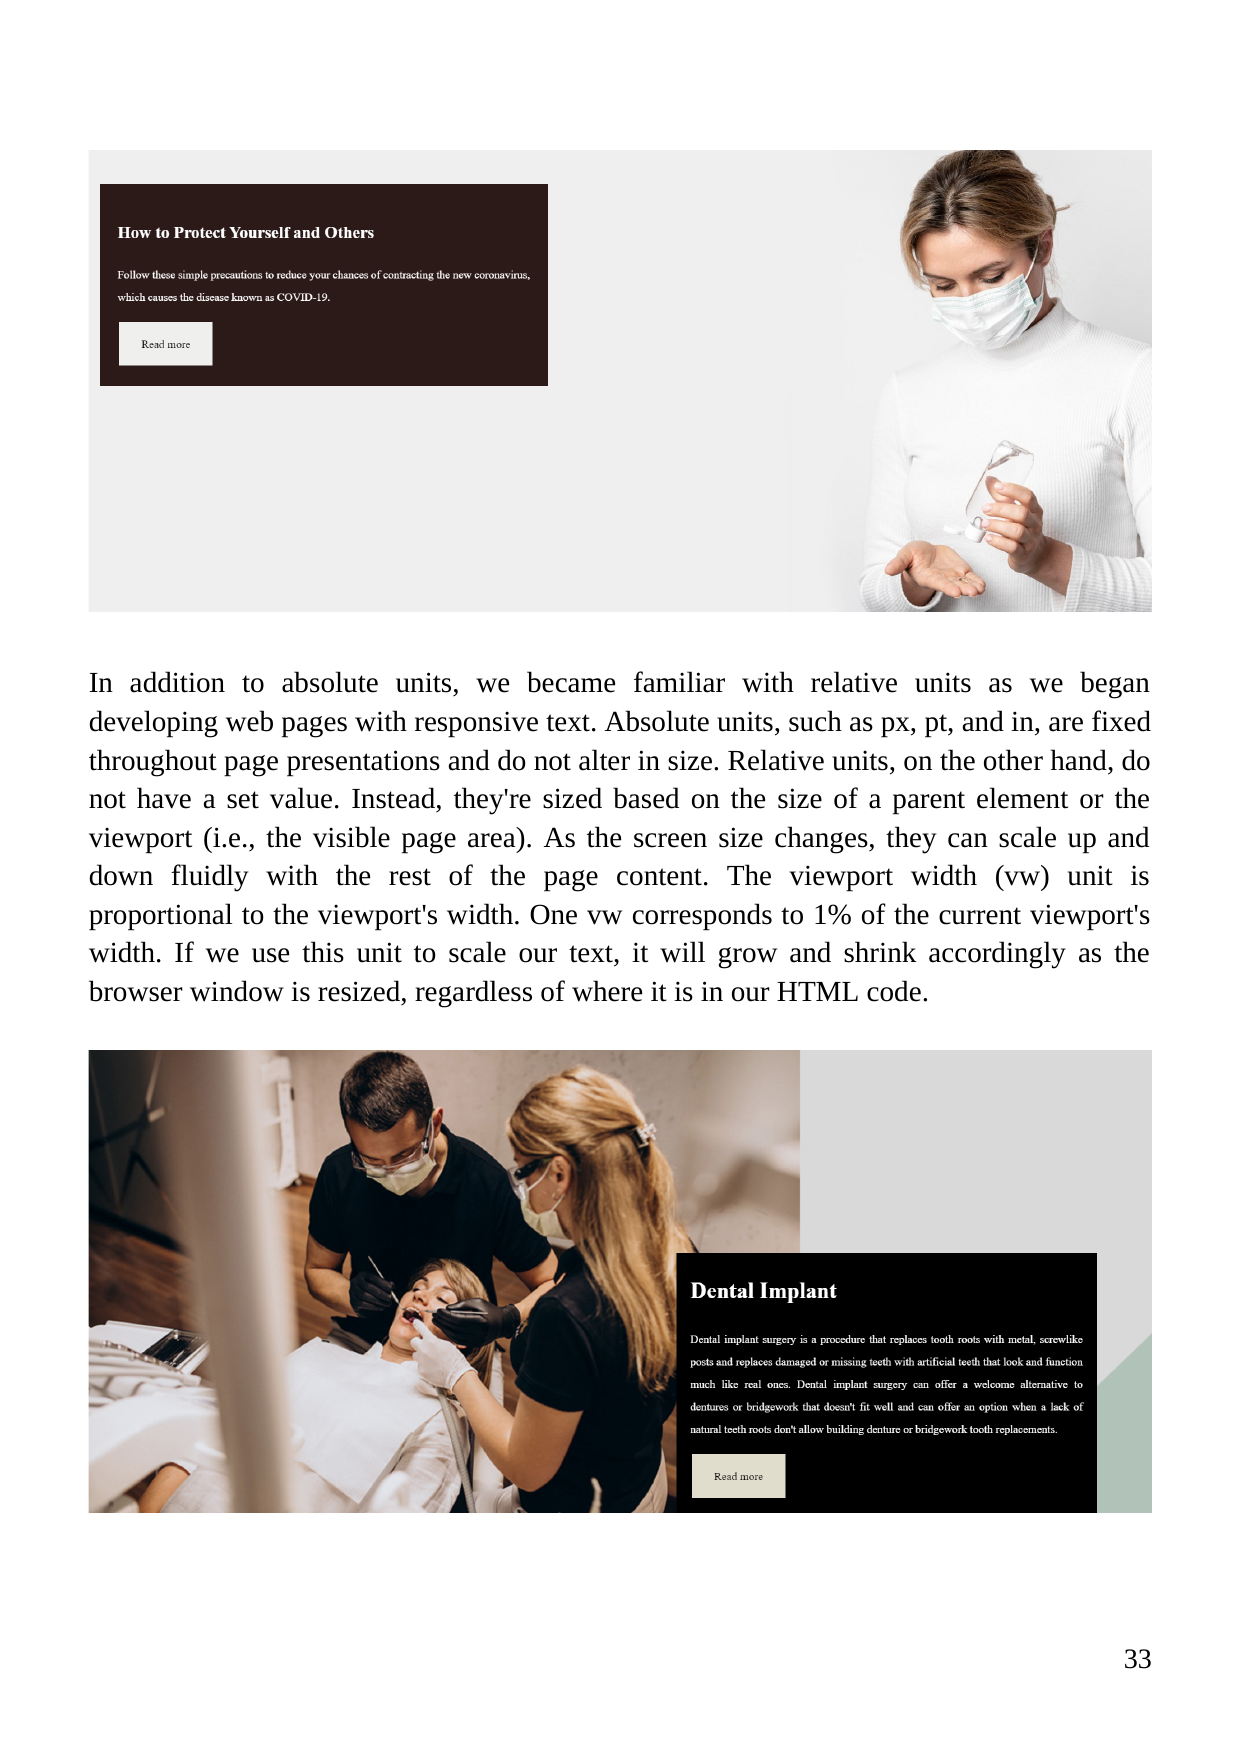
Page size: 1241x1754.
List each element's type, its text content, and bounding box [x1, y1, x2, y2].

text In addition to absolute units, we became familiar with relative units as we began developing web pages with responsive text. Absolute units, such as px, pt, and in, are fixed throughout page presentations and do not alter in size. Relative units, on the other hand, do not have a set value. Instead, they're sized based on the size of a parent element or the viewport (i.e., the visible page area). As the screen size changes, they can scale up and down fluidly with the rest of the page content. The viewport width (vw) unit is proportional to the viewport's width. One vw corresponds to 1% of the current viewport's width. If we use this unit to scale our text, it will grow and shrink accordingly as the browser window is resized, regardless of where it is in our HTML code. [88, 666, 1152, 1007]
picture [88, 1050, 1152, 1513]
picture [88, 150, 1152, 612]
